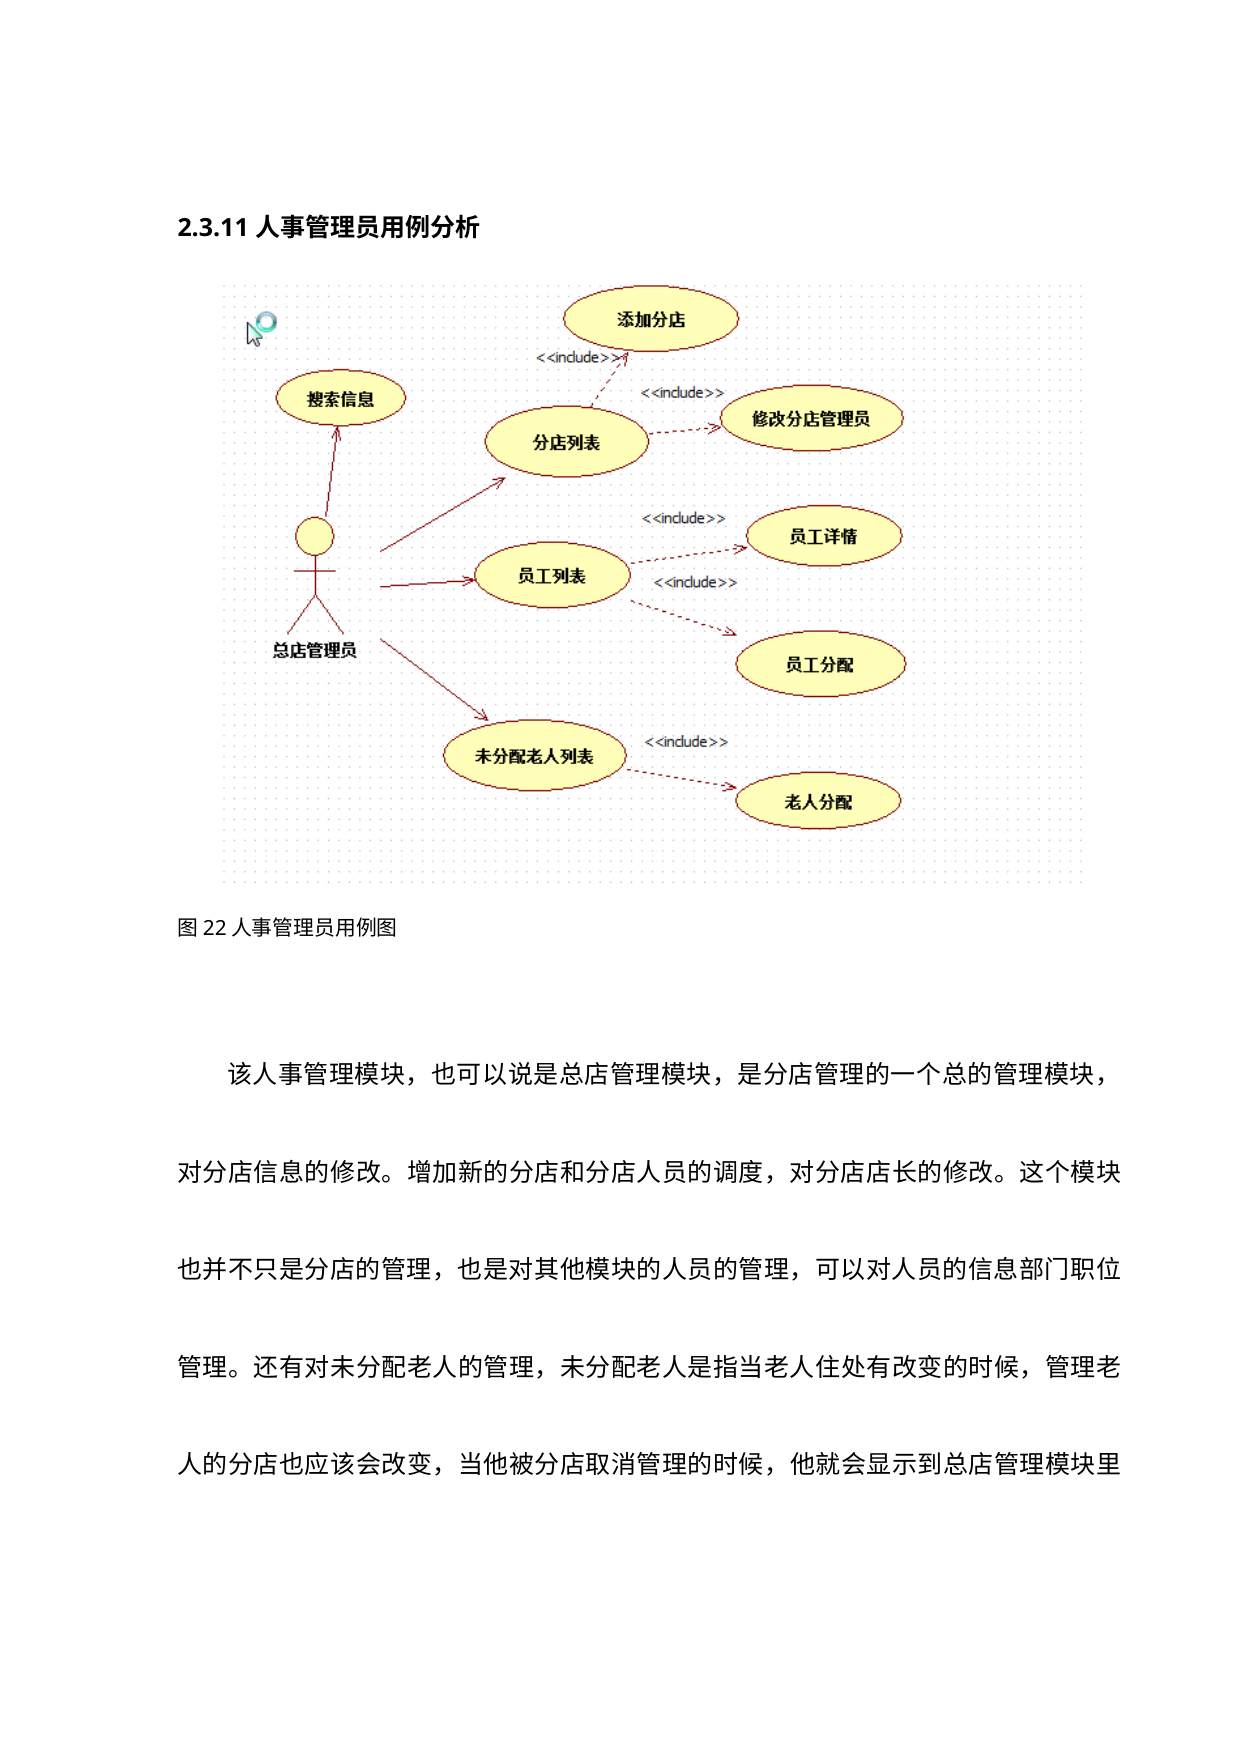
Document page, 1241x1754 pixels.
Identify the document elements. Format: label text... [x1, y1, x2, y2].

text 图 22人事管理员用例图 [177, 911, 1122, 943]
subtitle 2.3.11 人事管理员用例分析 [177, 193, 1122, 258]
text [177, 1040, 1122, 1495]
picture [217, 276, 1083, 883]
